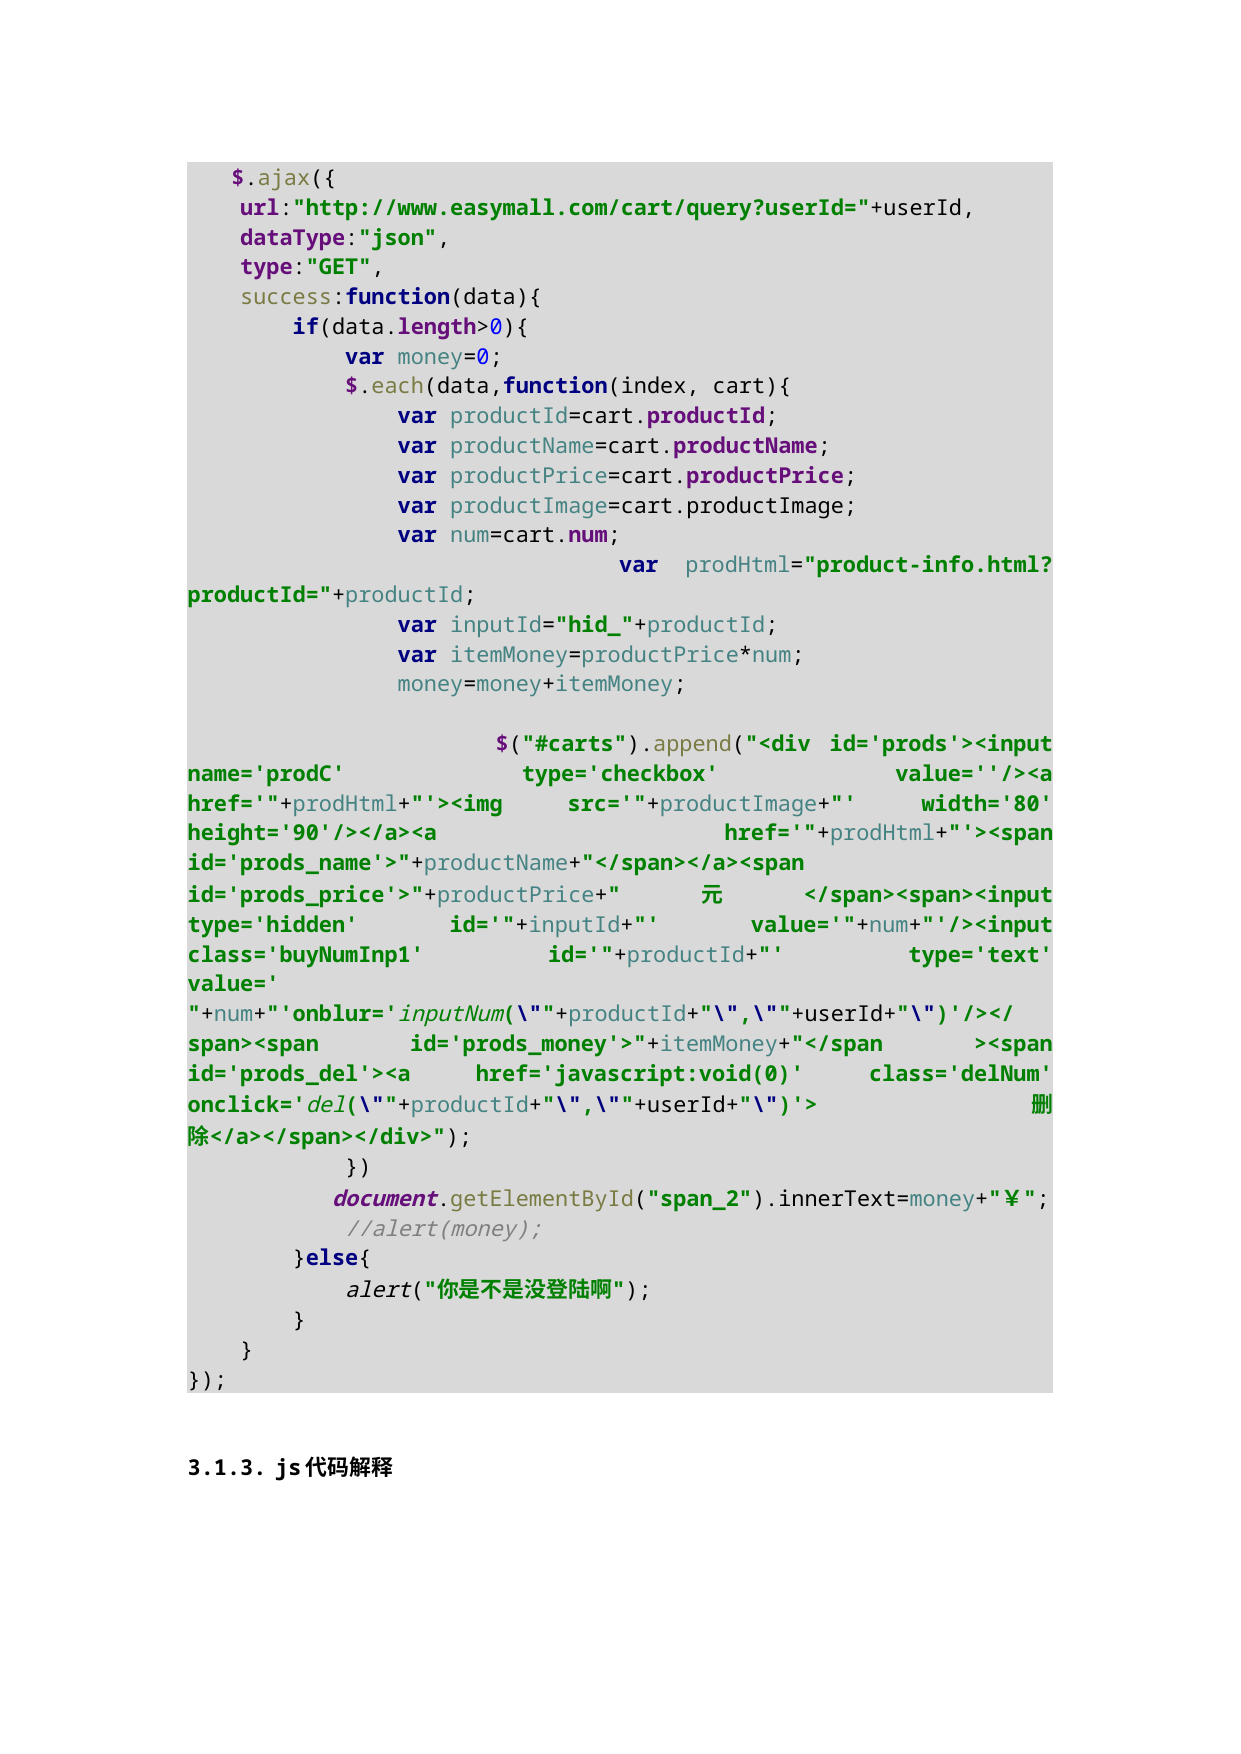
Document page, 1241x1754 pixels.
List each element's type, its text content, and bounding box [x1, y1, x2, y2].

text $.ajax({ url:"http://www.easymall.com/cart/query?userId="+userId, dataType:"json", type:"GET", success:function(data){ if(data.length>0){ var money=0; $.each(data,function(index, cart){ var productId=cart.productId; var productName=cart.productName; var productPrice=cart.productPrice; var productImage=cart.productImage; var num=cart.num; var prodHtml="product-info.html?productId="+productId; var inputId="hid_"+productId; var itemMoney=productPrice*num; money=money+itemMoney; $("#carts").append("<div id='prods'><input name='prodC' type='checkbox' value=''/><a href='"+prodHtml+"'><img src='"+productImage+"' width='80' height='90'/></a><a href='"+prodHtml+"'><span id='prods_name'>"+productName+"</span></a><span id='prods_price'>"+productPrice+"元</span><span><input type='hidden' id='"+inputId+"' value='"+num+"'/><input class='buyNumInp1' id='"+productId+"' type='text' value='"+num+"'onblur='inputNum(\""+productId+"\",\""+userId+"\")'/></span><span id='prods_money'>"+itemMoney+"</span ><span id='prods_del'><a href='javascript:void(0)' class='delNum' onclick='del(\""+productId+"\",\""+userId+"\")'>删除</a></span></div>"); }) document.getElementById("span_2").innerText=money+"￥"; //alert(money); }else{ alert("你是不是没登陆啊"); } } }); [187, 162, 1053, 1393]
subtitle js代码解释 [187, 1450, 1053, 1482]
